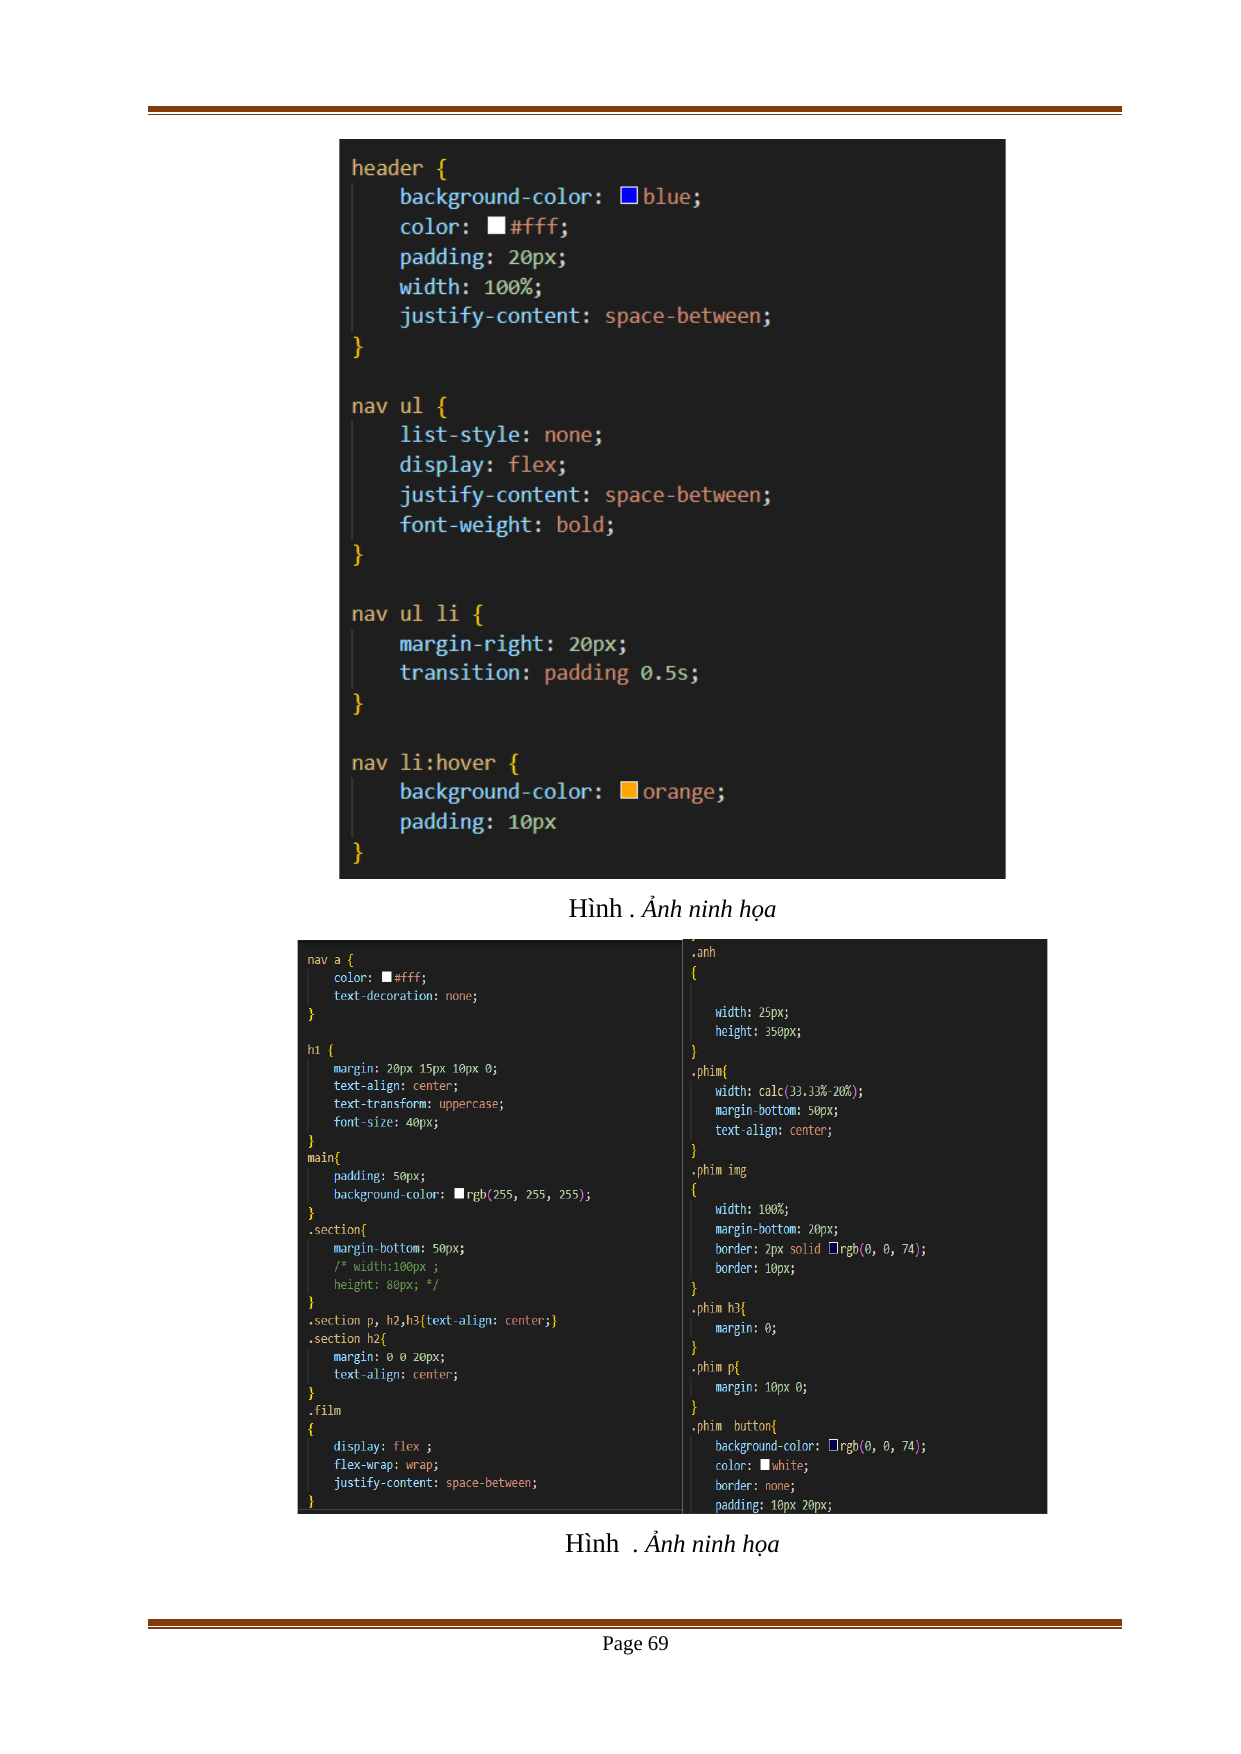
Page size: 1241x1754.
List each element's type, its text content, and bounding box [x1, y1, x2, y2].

text Hình . Ảnh ninh họa [148, 1528, 1122, 1559]
picture [297, 939, 1048, 1514]
picture [339, 139, 1006, 879]
text Hình . Ảnh ninh họa [148, 892, 1122, 924]
